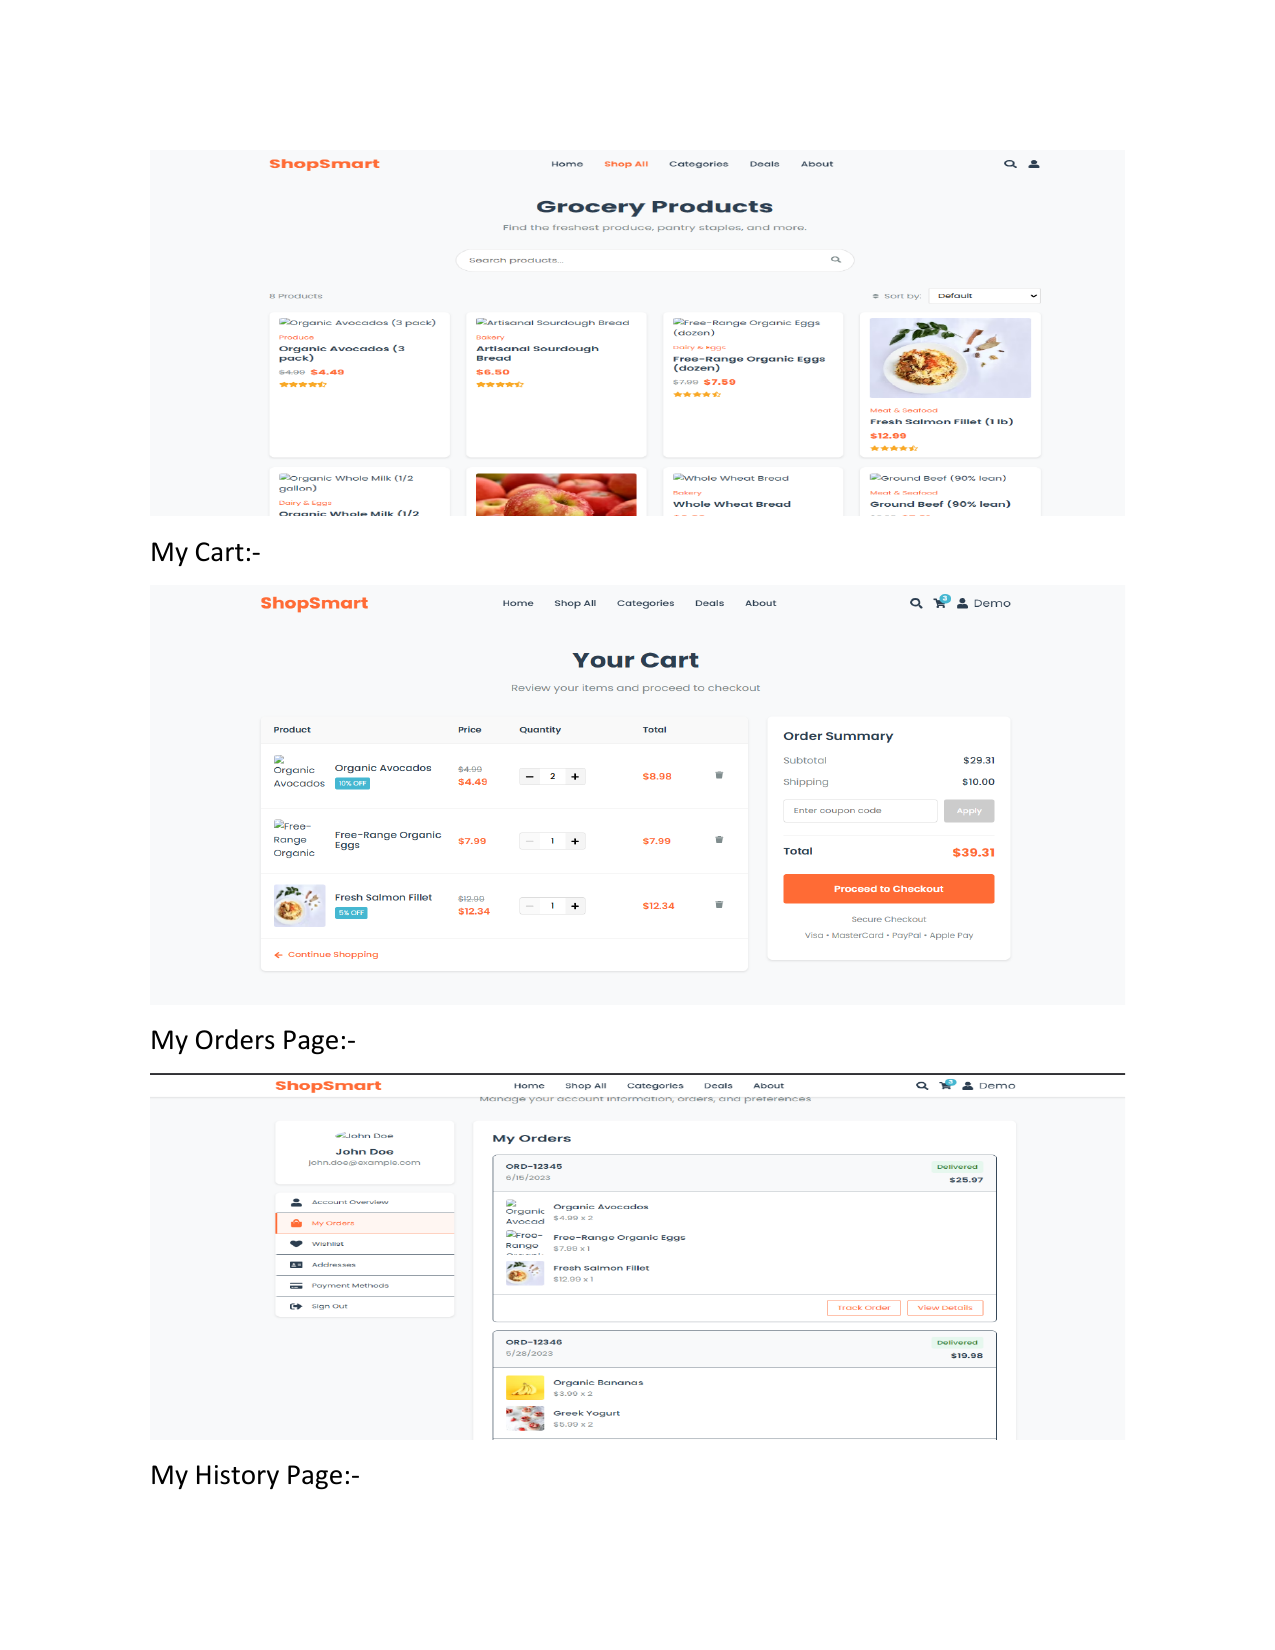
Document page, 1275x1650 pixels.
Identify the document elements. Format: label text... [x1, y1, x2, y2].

picture [150, 1073, 1125, 1440]
picture [150, 585, 1125, 1005]
picture [150, 150, 1125, 516]
text My Cart:- [150, 533, 1125, 568]
text My Orders Page:- [150, 1021, 1125, 1056]
text My History Page:- [150, 1456, 1125, 1492]
